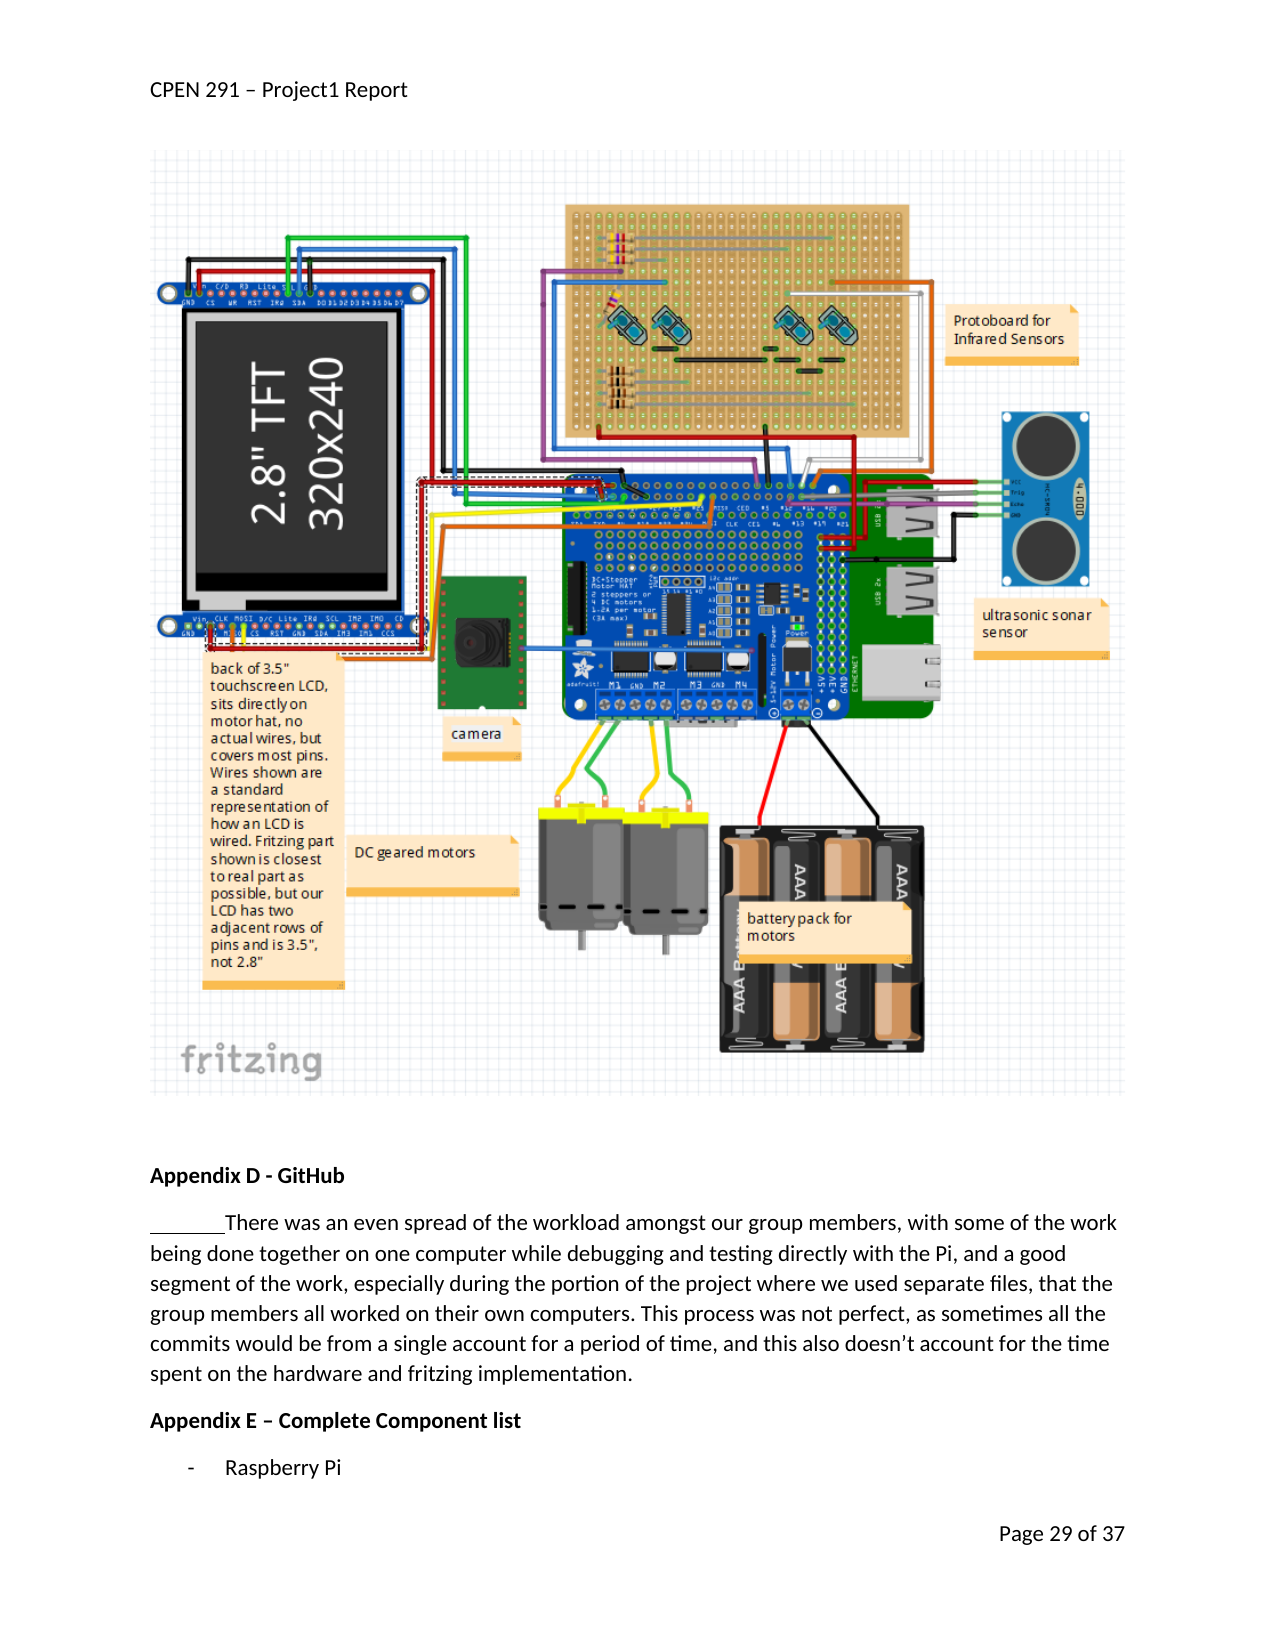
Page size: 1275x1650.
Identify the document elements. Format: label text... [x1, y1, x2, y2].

text Appendix E – Complete Component list [150, 1406, 1125, 1434]
picture [150, 150, 1125, 1096]
text Appendix D - GitHub [150, 1162, 1125, 1189]
list Raspberry Pi [187, 1453, 1125, 1481]
text There was an even spread of the workload amongst our group members, with some of the work being done together on one computer while debugging and testing directly with the Pi, and a good segment of the work, especially during the portion of the project where we used separate files, that the group members all worked on their own computers. This process was not perfect, as sometimes all the commits would be from a single account for a period of time, and this also doesn’t account for the time spent on the hardware and fritzing implementation. [150, 1208, 1125, 1387]
